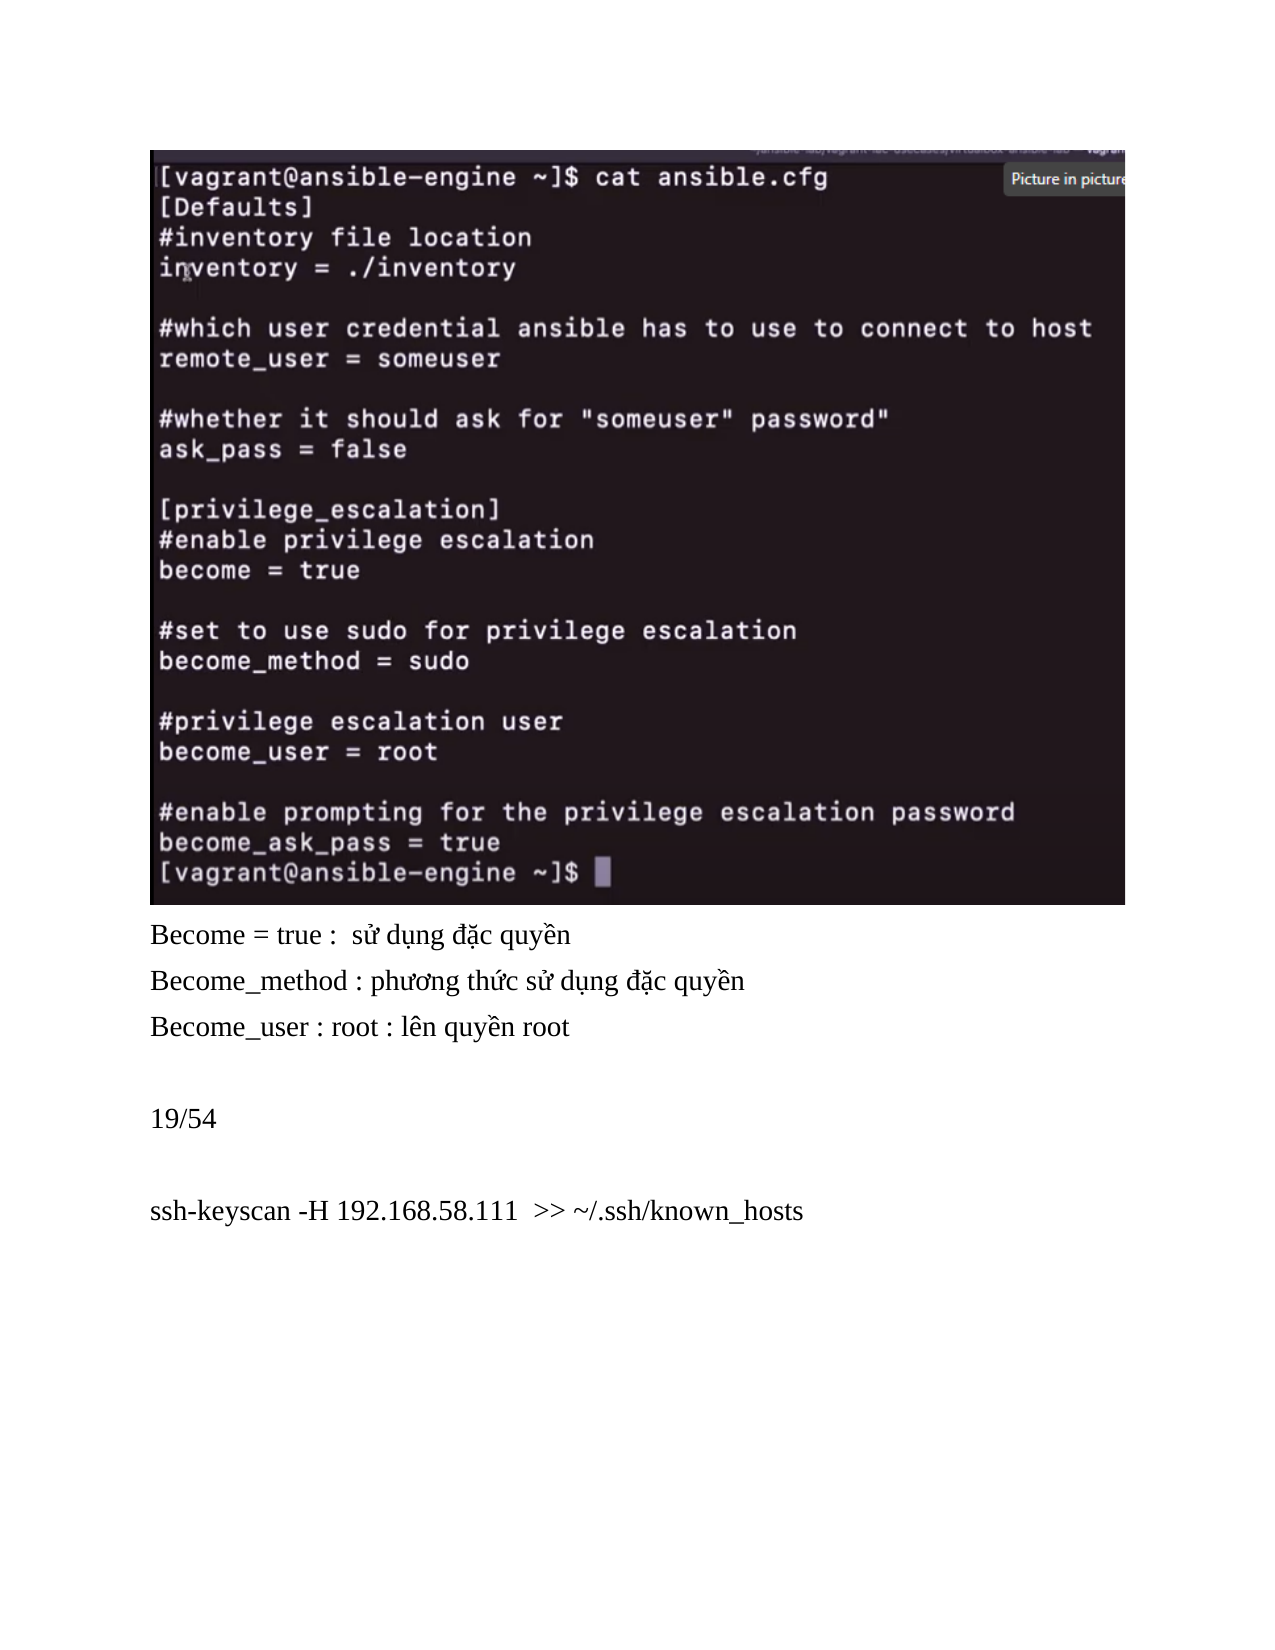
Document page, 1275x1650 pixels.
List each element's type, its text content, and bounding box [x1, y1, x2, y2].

text Become = true : sử dụng đặc quyền [150, 917, 1125, 950]
picture [150, 150, 1125, 905]
text Become_user : root : lên quyền root [150, 1009, 1125, 1042]
text Become_method : phương thức sử dụng đặc quyền [150, 963, 1125, 996]
text ssh-keyscan -H 192.168.58.111 >> ~/.ssh/known_hosts [150, 1193, 1125, 1227]
text 19/54 [150, 1101, 1125, 1134]
